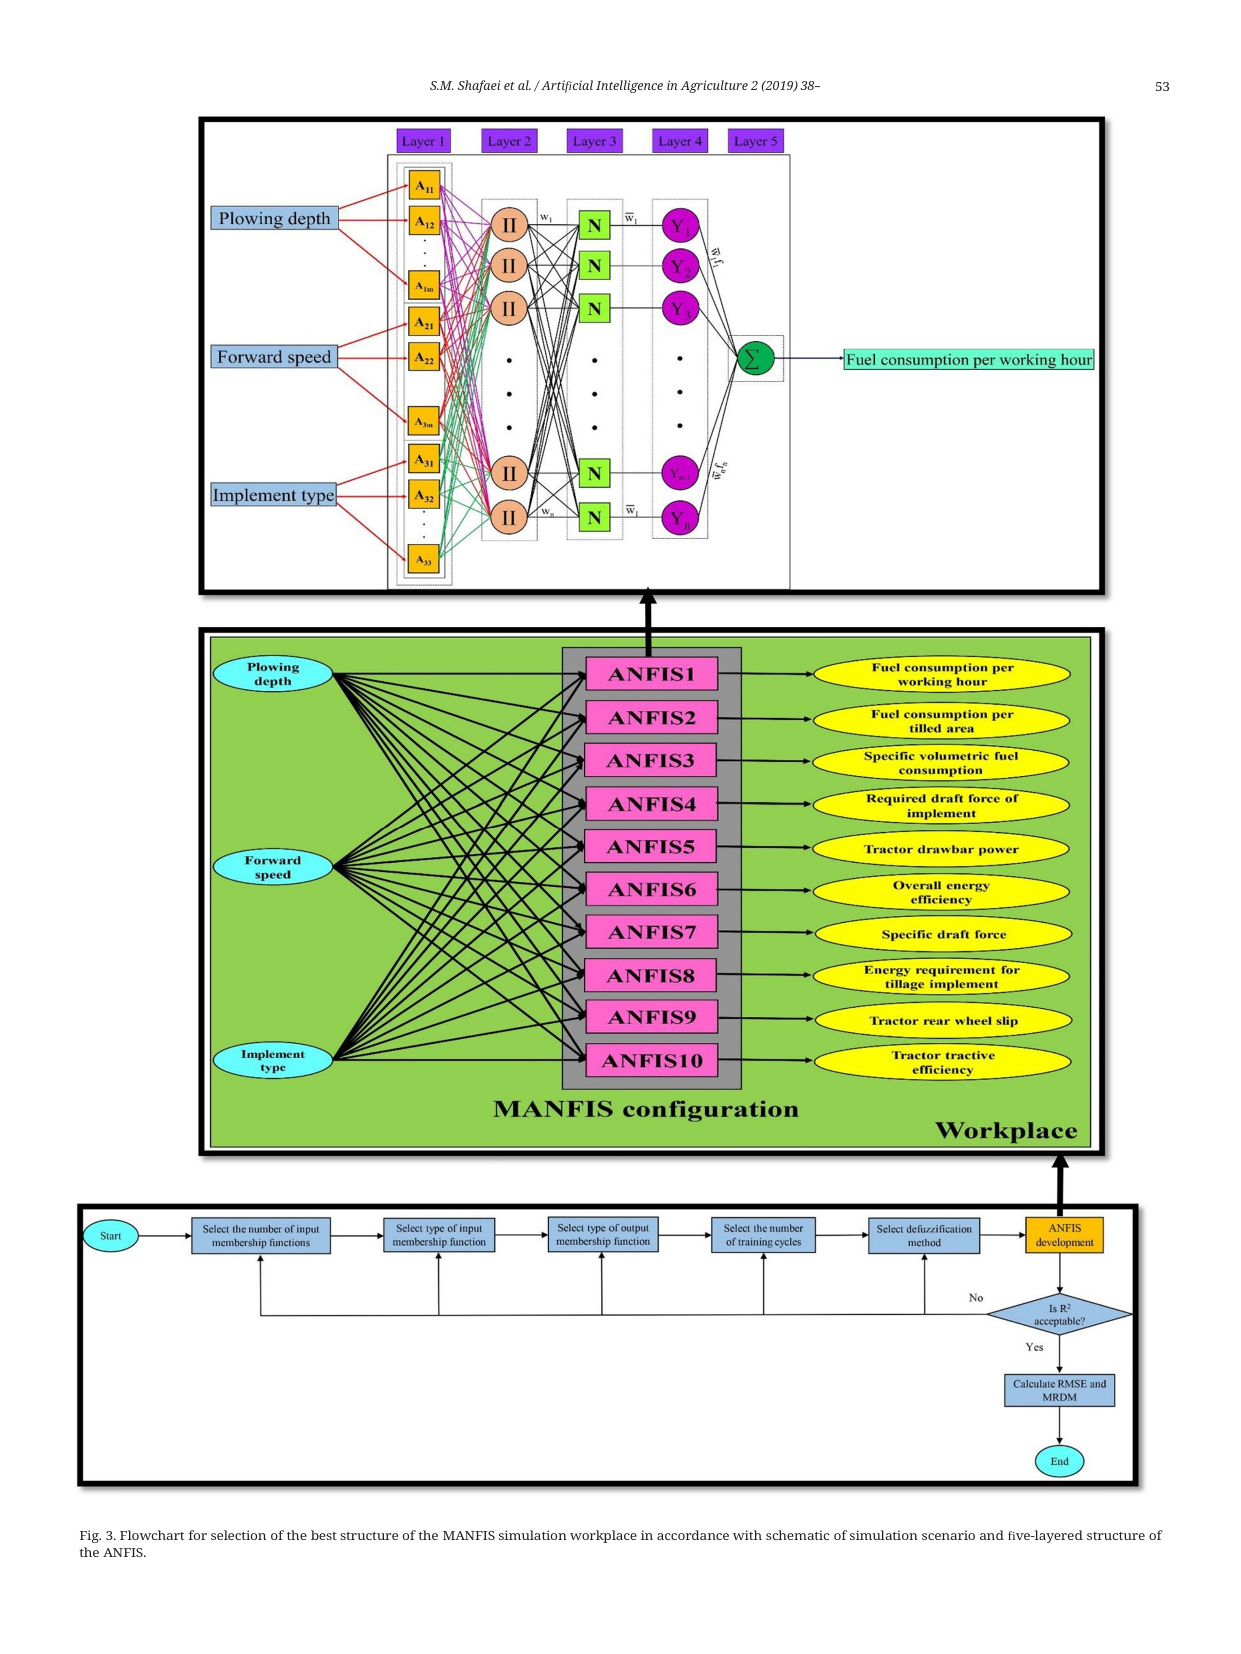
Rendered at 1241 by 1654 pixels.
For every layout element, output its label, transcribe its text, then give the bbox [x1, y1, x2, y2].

text Fig. 3. Flowchart for selection of the best structure of the MANFIS simulation workplace in accordance with schematic of simulation scenario and five-layered structure of the ANFIS. [79, 1527, 1182, 1562]
picture [74, 112, 1149, 1497]
